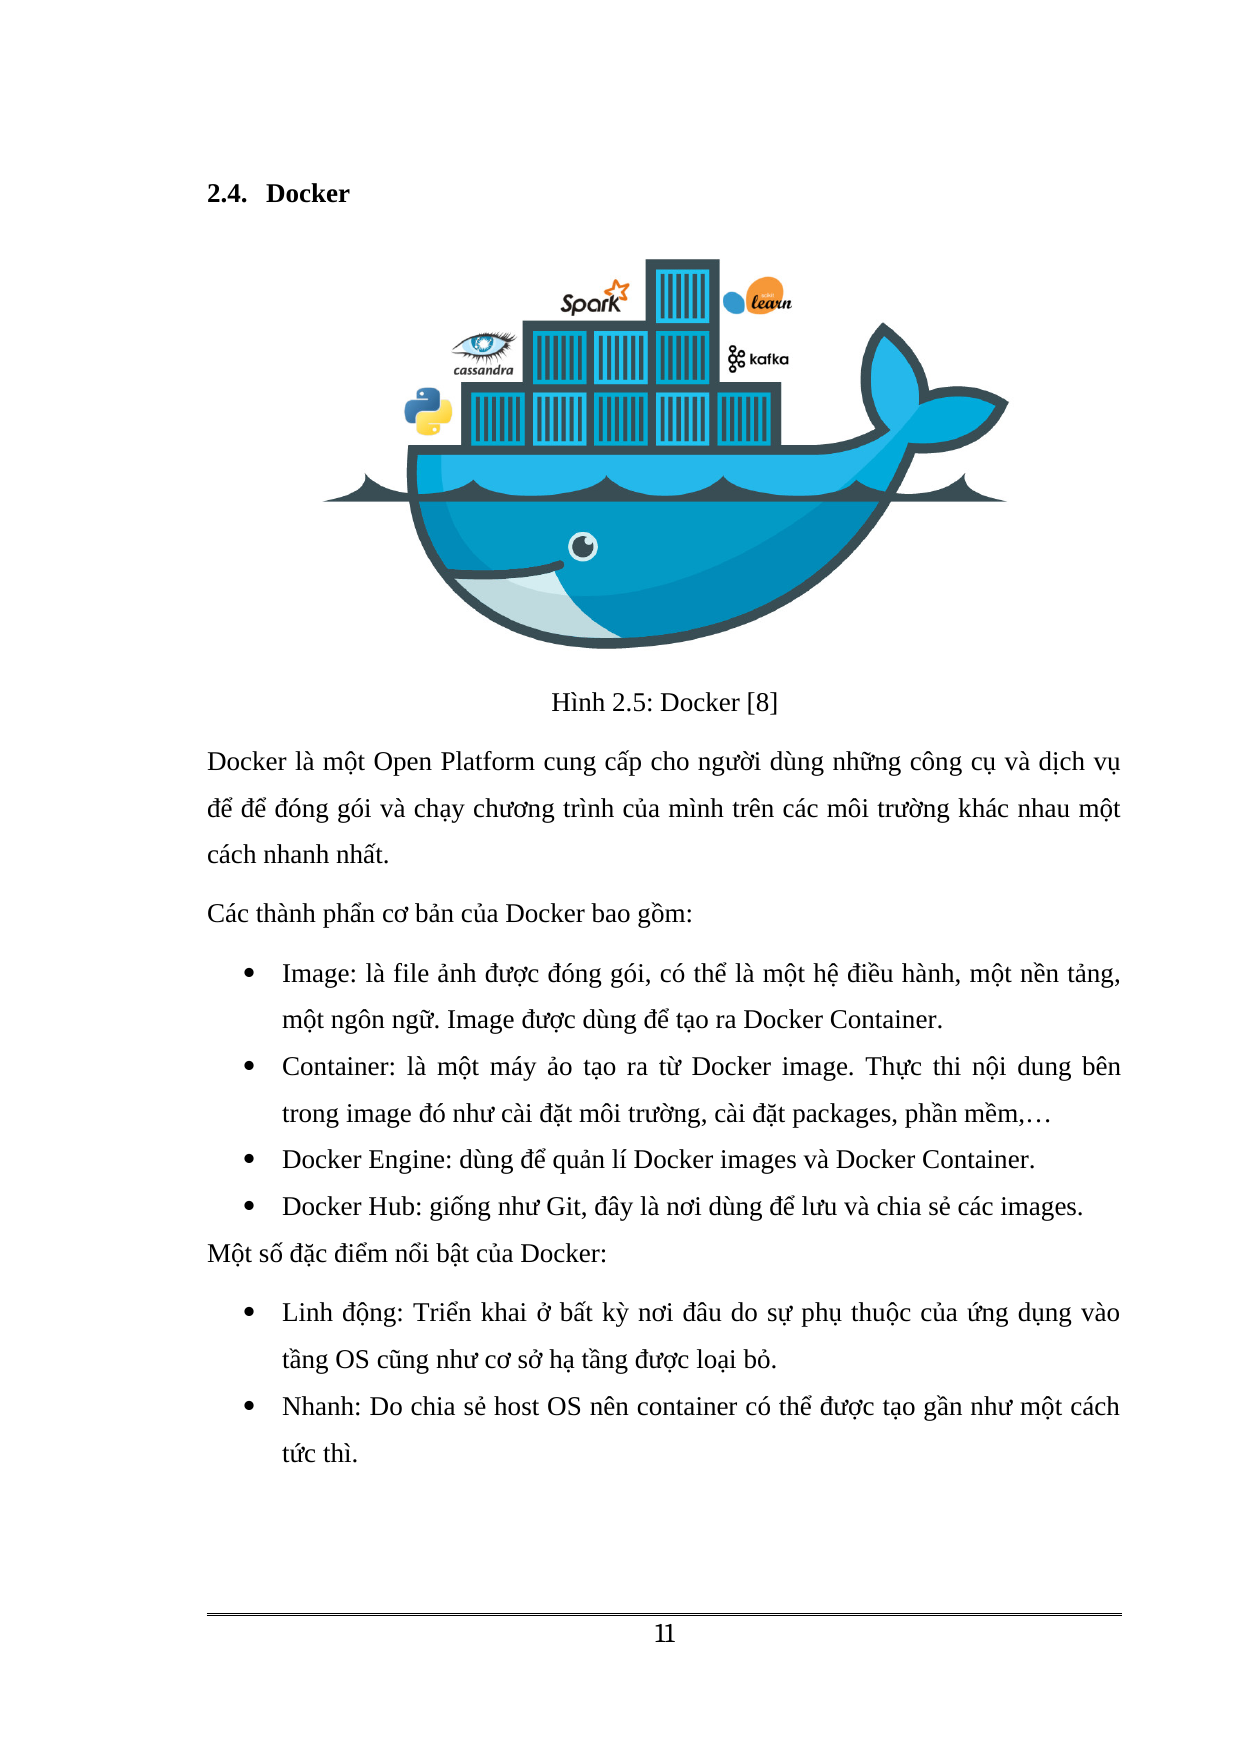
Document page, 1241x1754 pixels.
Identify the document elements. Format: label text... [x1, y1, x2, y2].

text Docker là một Open Platform cung cấp cho người dùng những công cụ và dịch vụ để để đóng gói và chạy chương trình của mình trên các môi trường khác nhau một cách nhanh nhất. [207, 745, 1122, 869]
list Docker Hub: giống như Git, đây là nơi dùng để lưu và chia sẻ các images. [244, 1190, 1122, 1222]
list Docker Engine: dùng để quản lí Docker images và Docker Container. [244, 1143, 1122, 1175]
picture [206, 236, 1123, 658]
subtitle Docker [207, 177, 1122, 208]
list Nhanh: Do chia sẻ host OS nên container có thể được tạo gần như một cách tức thì. [244, 1390, 1122, 1468]
text Các thành phẩn cơ bản của Docker bao gồm: [207, 897, 1122, 929]
list Container: là một máy ảo tạo ra từ Docker image. Thực thi nội dung bên trong image đó như cài đặt môi trường, cài đặt packages, phần mềm,… [244, 1050, 1122, 1128]
list Image: là file ảnh được đóng gói, có thể là một hệ điều hành, một nền tảng, một ngôn ngữ. Image được dùng để tạo ra Docker Container. [244, 957, 1122, 1034]
list Linh động: Triển khai ở bất kỳ nơi đâu do sự phụ thuộc của ứng dụng vào tầng OS cũng như cơ sở hạ tầng được loại bỏ. [244, 1296, 1122, 1374]
text Hình 2.5: Docker [207, 686, 1122, 717]
text Một số đặc điểm nổi bật của Docker: [207, 1237, 1122, 1268]
